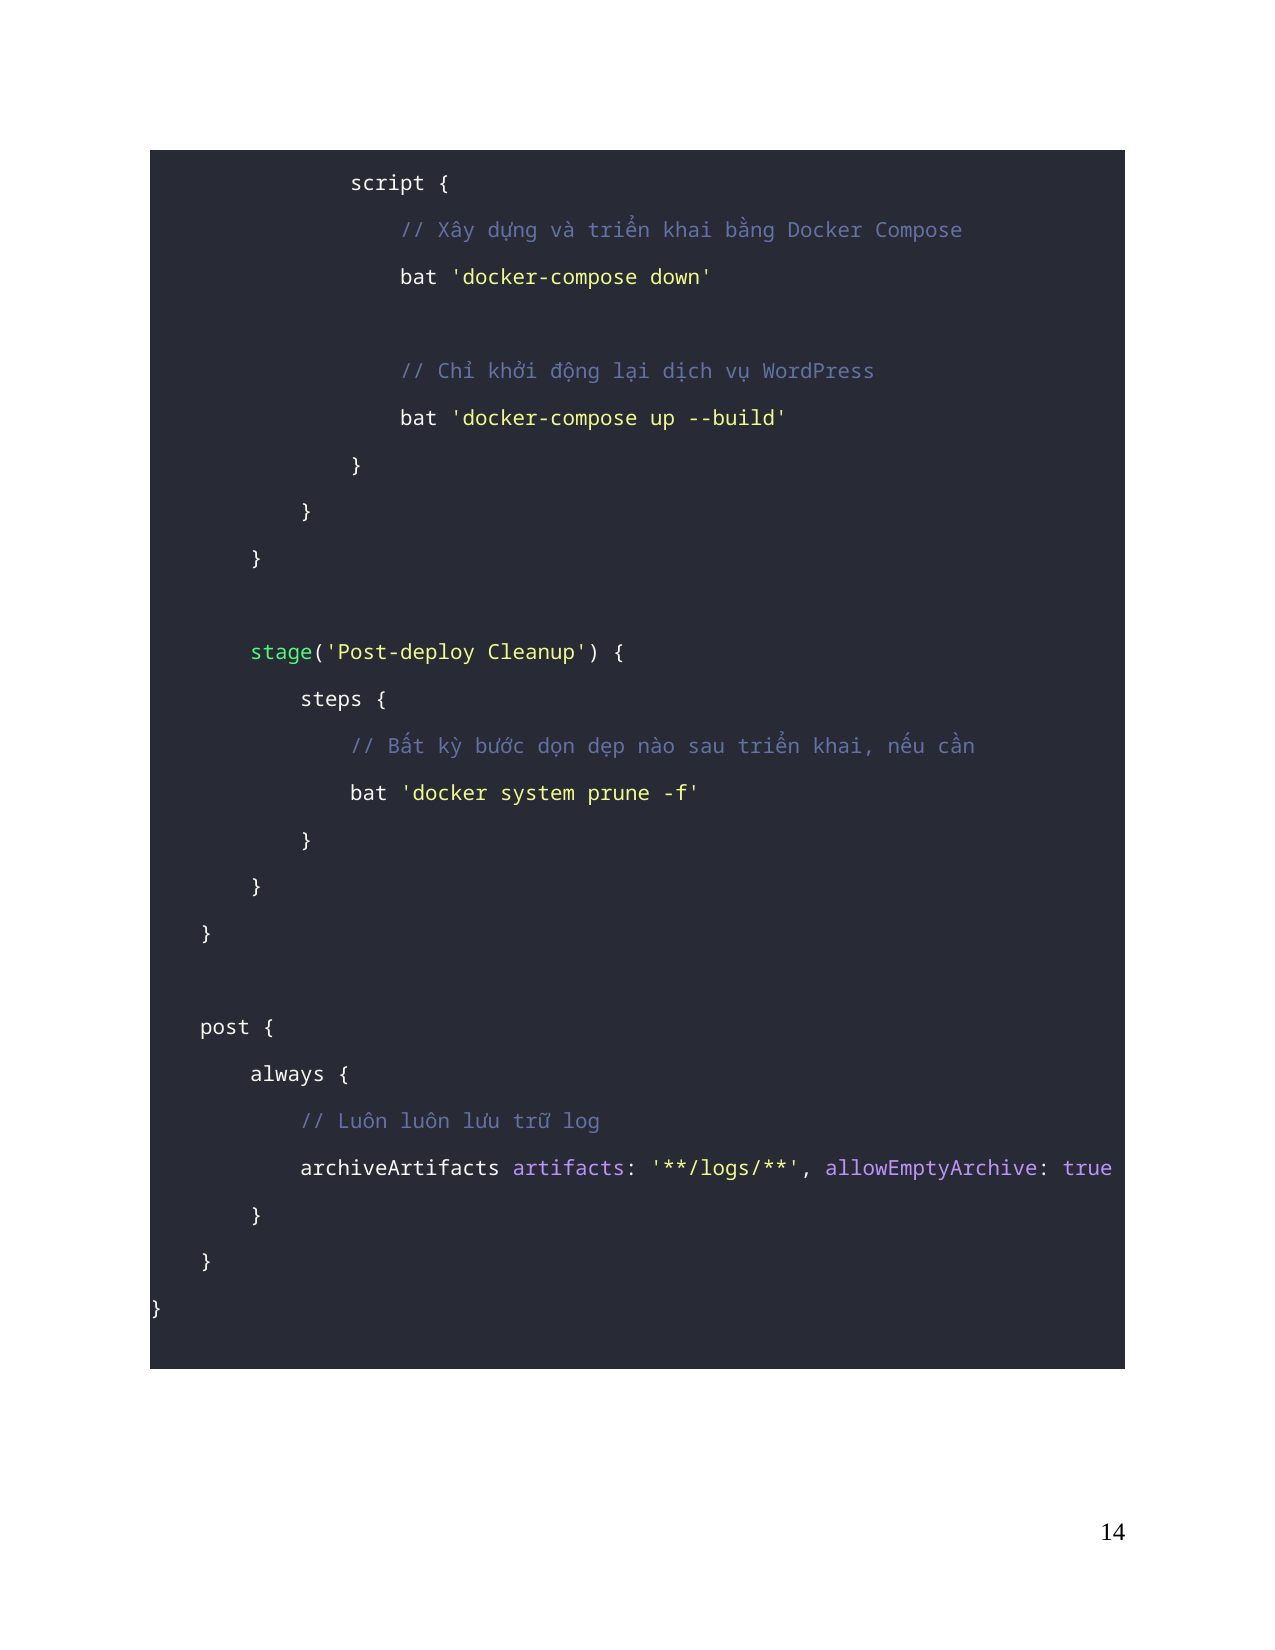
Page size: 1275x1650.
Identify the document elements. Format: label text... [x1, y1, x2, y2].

text } [150, 478, 1125, 525]
text } [150, 431, 1125, 478]
text script { [150, 150, 1125, 197]
text } [150, 1228, 1125, 1275]
text archiveArtifacts artifacts: '**/logs/**', allowEmptyArchive: true [150, 1134, 1125, 1181]
text } [150, 900, 1125, 947]
text // Xây dựng và triển khai bằng Docker Compose [150, 197, 1125, 244]
text } [150, 806, 1125, 853]
text stage('Post-deploy Cleanup') { [150, 619, 1125, 666]
text steps { [150, 666, 1125, 712]
text } [150, 1181, 1125, 1228]
text } [150, 525, 1125, 572]
text // Bất kỳ bước dọn dẹp nào sau triển khai, nếu cần [150, 712, 1125, 759]
text } [150, 1275, 1125, 1322]
text } [150, 853, 1125, 900]
text // Chỉ khởi động lại dịch vụ WordPress [150, 337, 1125, 384]
text bat 'docker-compose down' [150, 244, 1125, 291]
text bat 'docker system prune -f' [150, 759, 1125, 806]
text bat 'docker-compose up --build' [150, 384, 1125, 431]
text post { [150, 994, 1125, 1041]
text always { [150, 1041, 1125, 1087]
text // Luôn luôn lưu trữ log [150, 1087, 1125, 1134]
